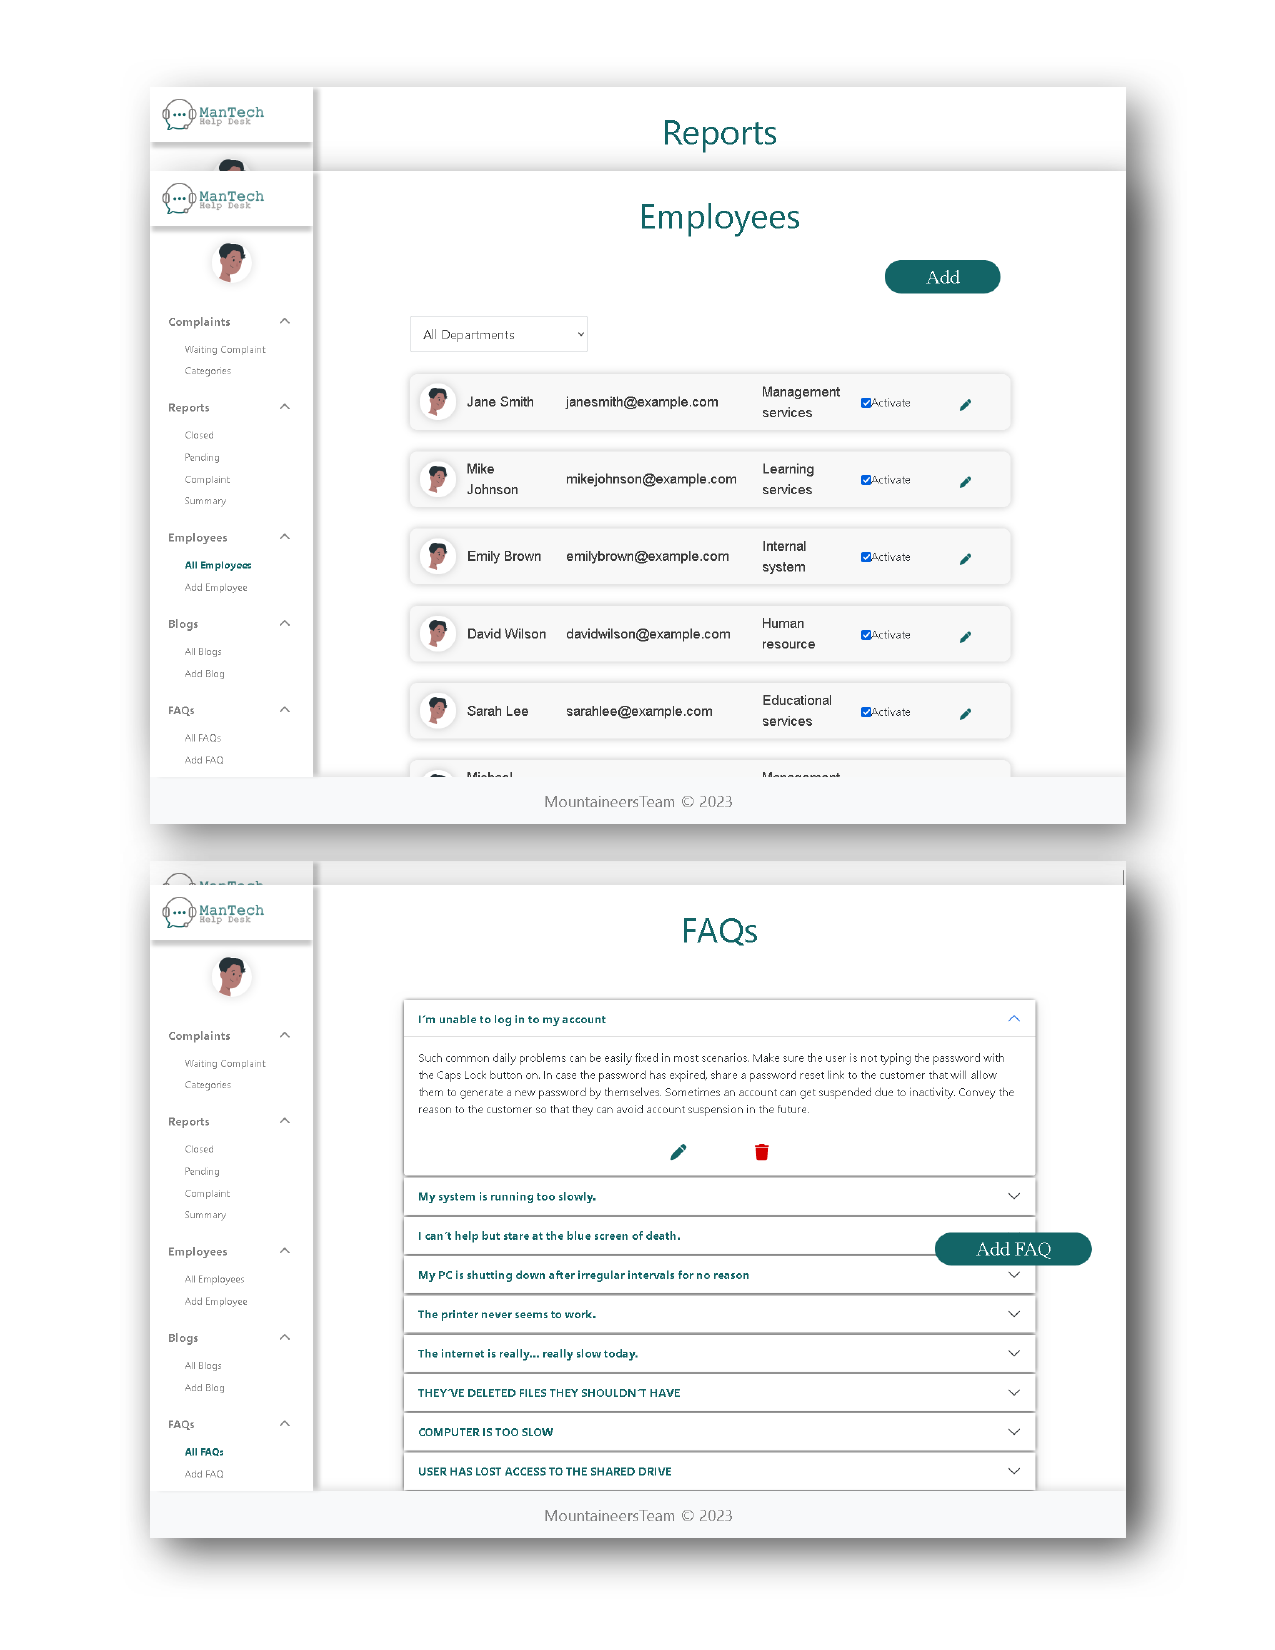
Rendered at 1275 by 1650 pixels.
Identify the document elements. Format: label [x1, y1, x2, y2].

picture [150, 861, 1126, 1538]
picture [150, 87, 1126, 824]
